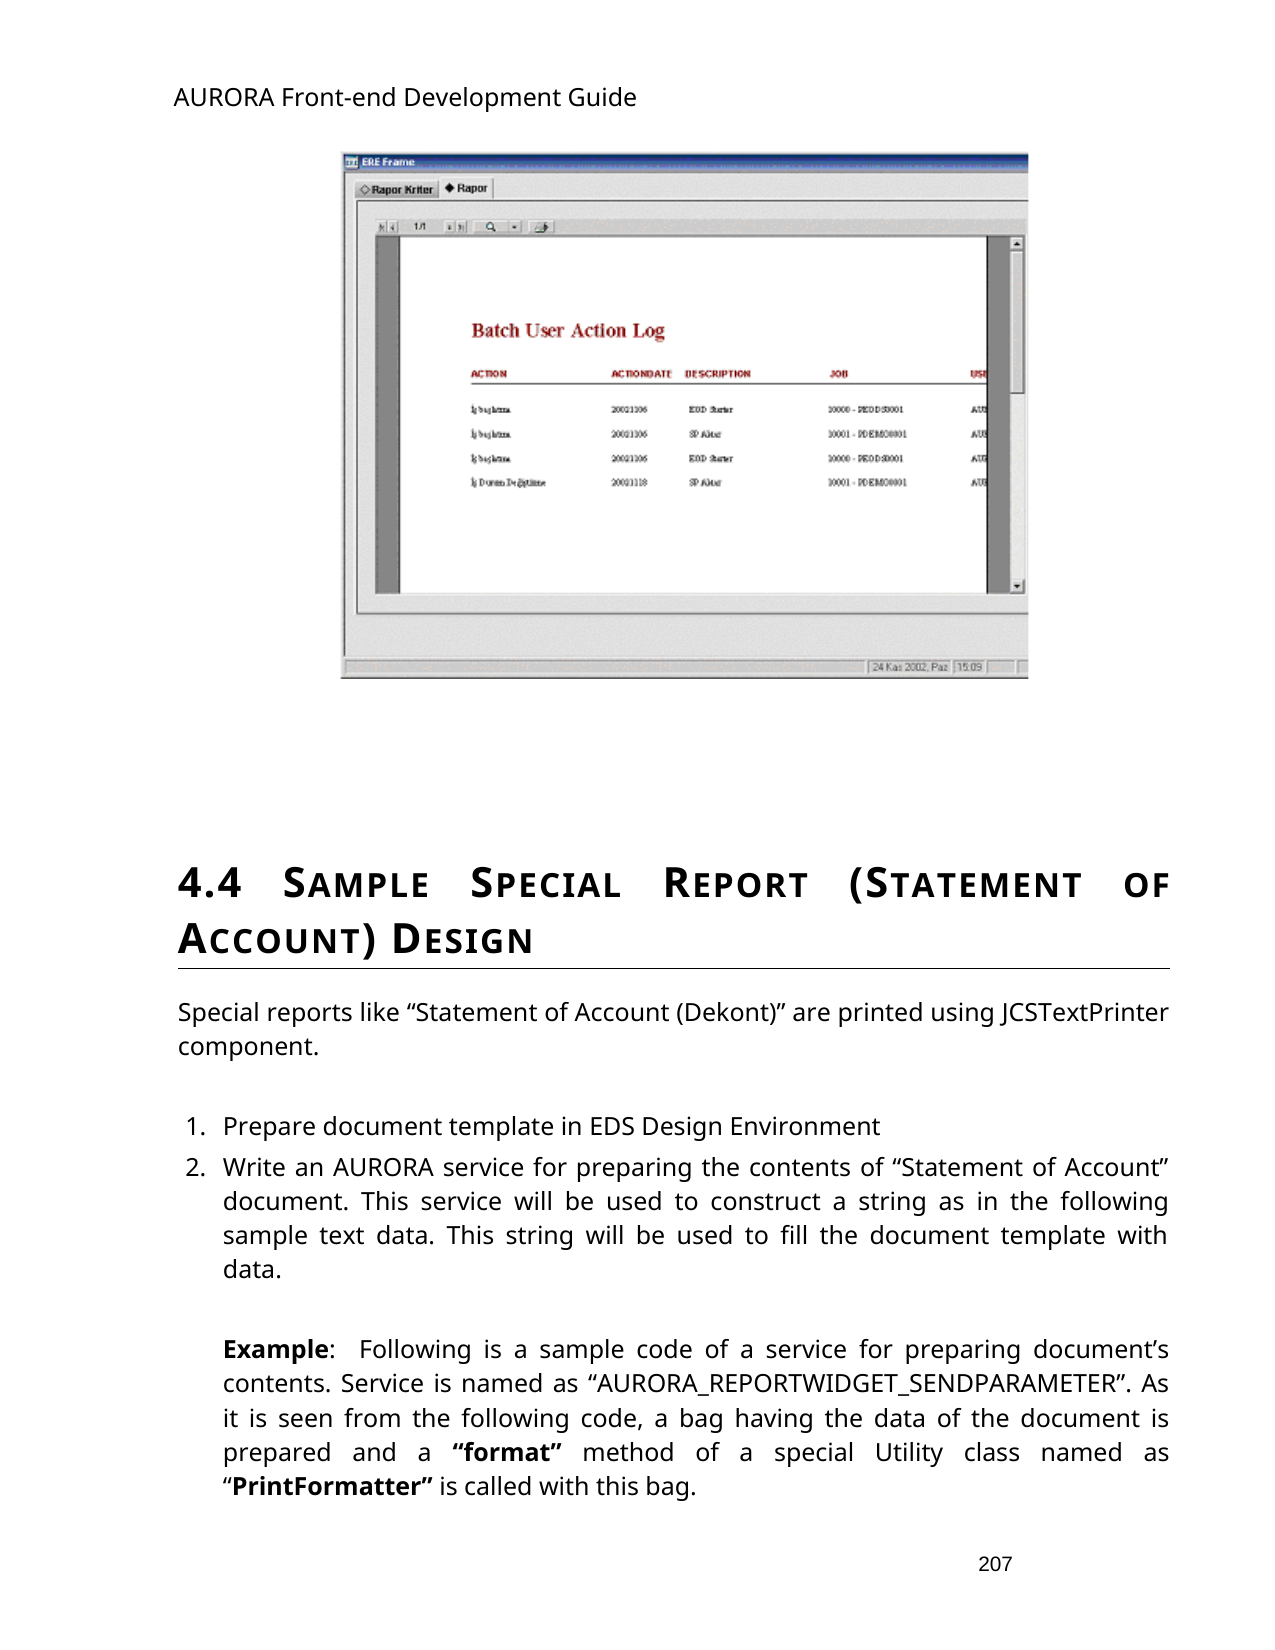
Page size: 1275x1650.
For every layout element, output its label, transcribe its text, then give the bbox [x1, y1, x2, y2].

picture [319, 147, 1029, 679]
text Special reports like “Statement of Account (Dekont)” are printed using JCSTextPrinter component. [178, 994, 1170, 1062]
list Prepare document template in EDS Design Environment [185, 1109, 1170, 1143]
subtitle 4.4 Sample Special Report (Statement of Account) Design [178, 853, 1170, 968]
text Example: Following is a sample code of a service for preparing document’s contents. Service is named as “AURORA_REPORTWIDGET_SENDPARAMETER”. As it is seen from the following code, a bag having the data of the document is prepared and a “format” method of a special Utility class named as “PrintFormatter” is called with this bag. [223, 1332, 1170, 1502]
list Write an service for preparing the contents of “Statement of Account” document. This service will be used to construct a string as in the following sample text data. This string will be used to fill the document template with data. [185, 1149, 1170, 1286]
